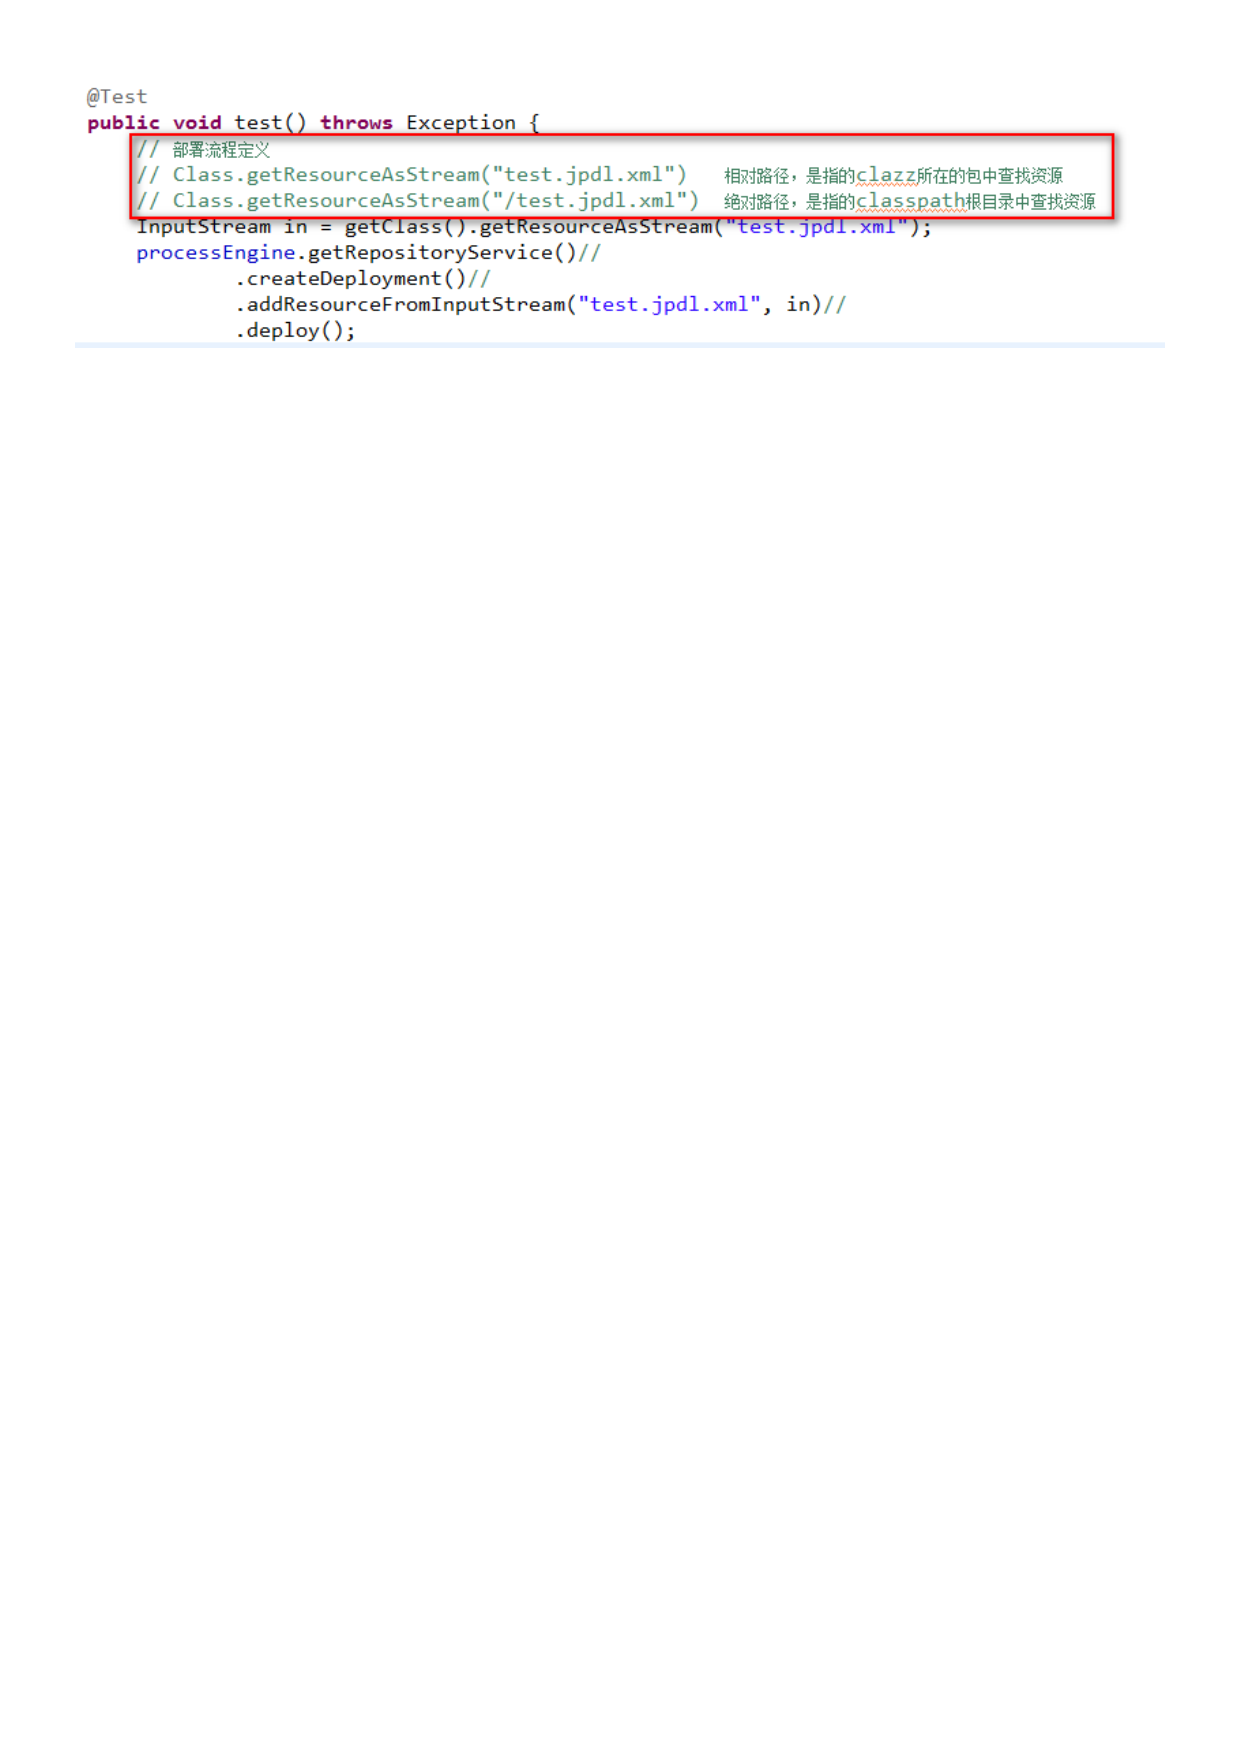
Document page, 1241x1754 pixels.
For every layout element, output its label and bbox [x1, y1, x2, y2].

picture [75, 80, 1165, 348]
